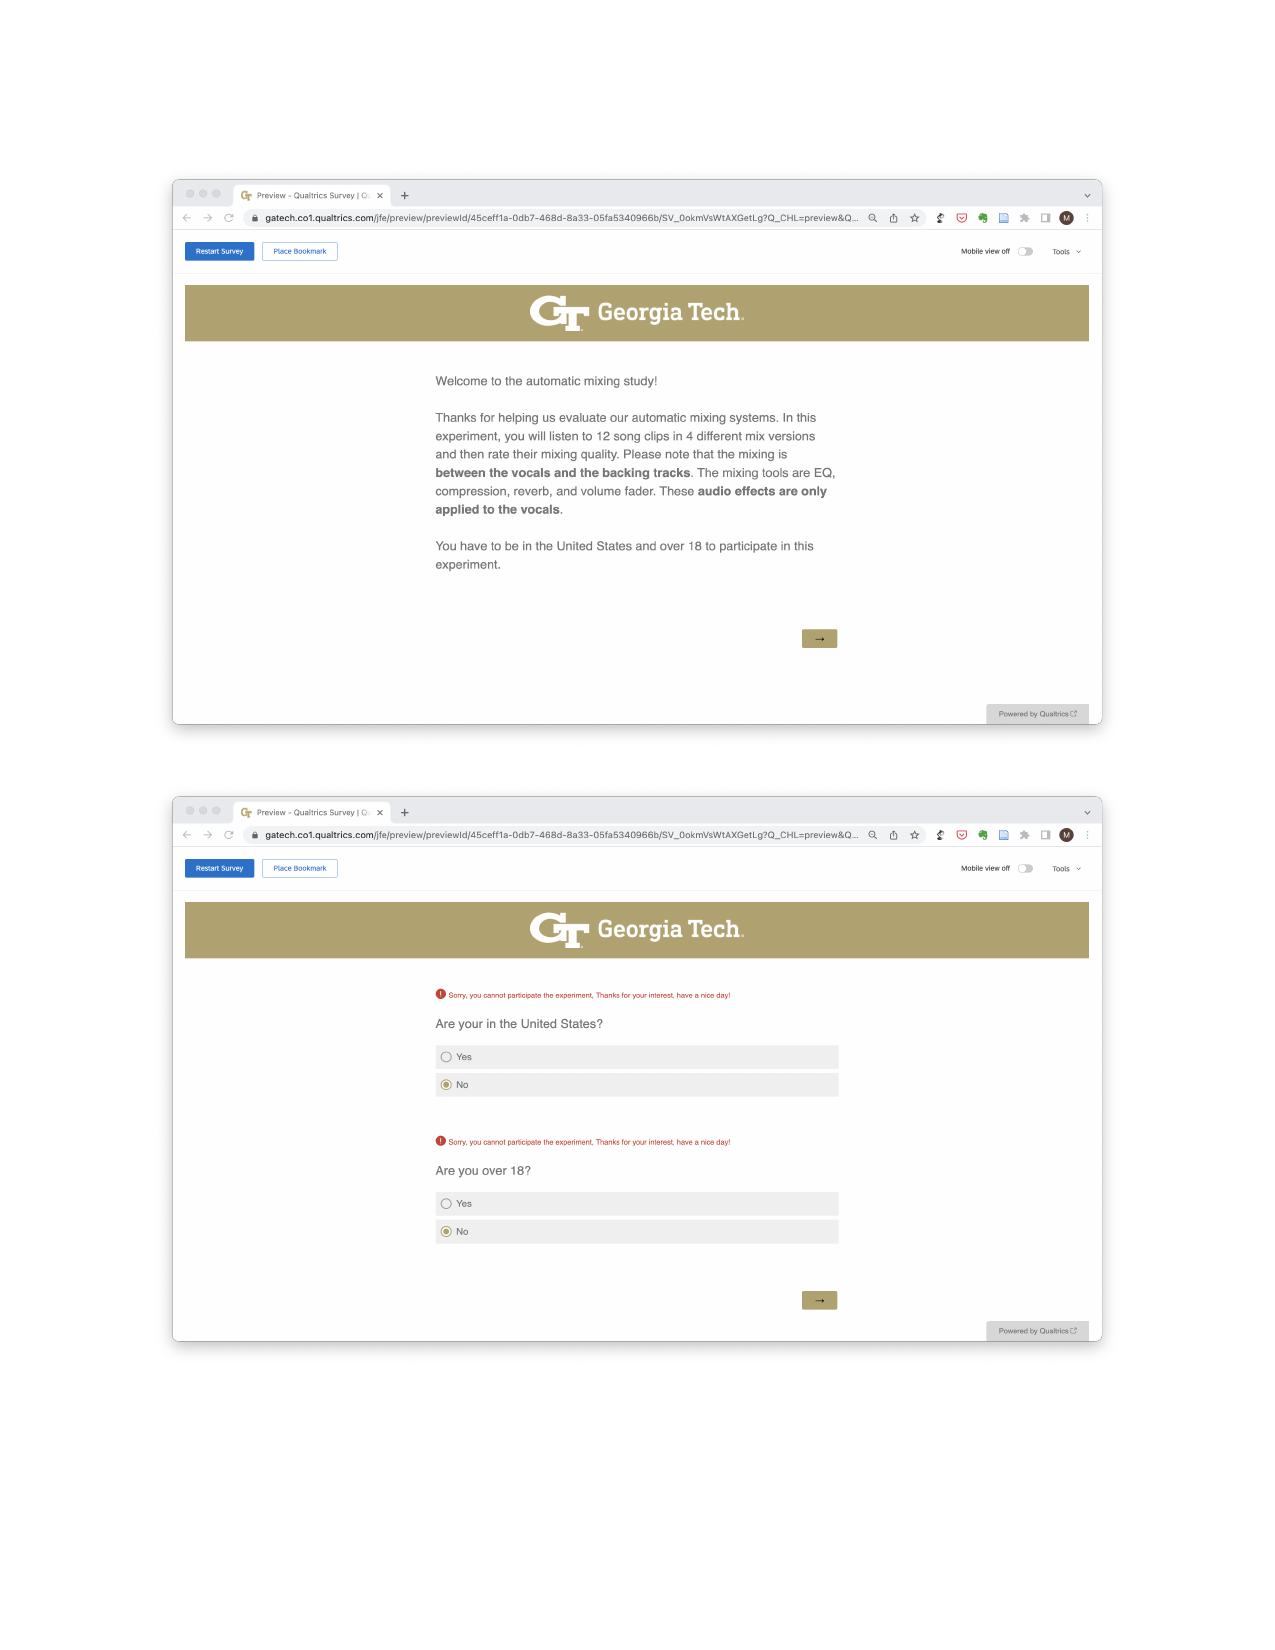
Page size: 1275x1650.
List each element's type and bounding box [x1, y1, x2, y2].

picture [150, 164, 1123, 751]
picture [150, 781, 1123, 1368]
